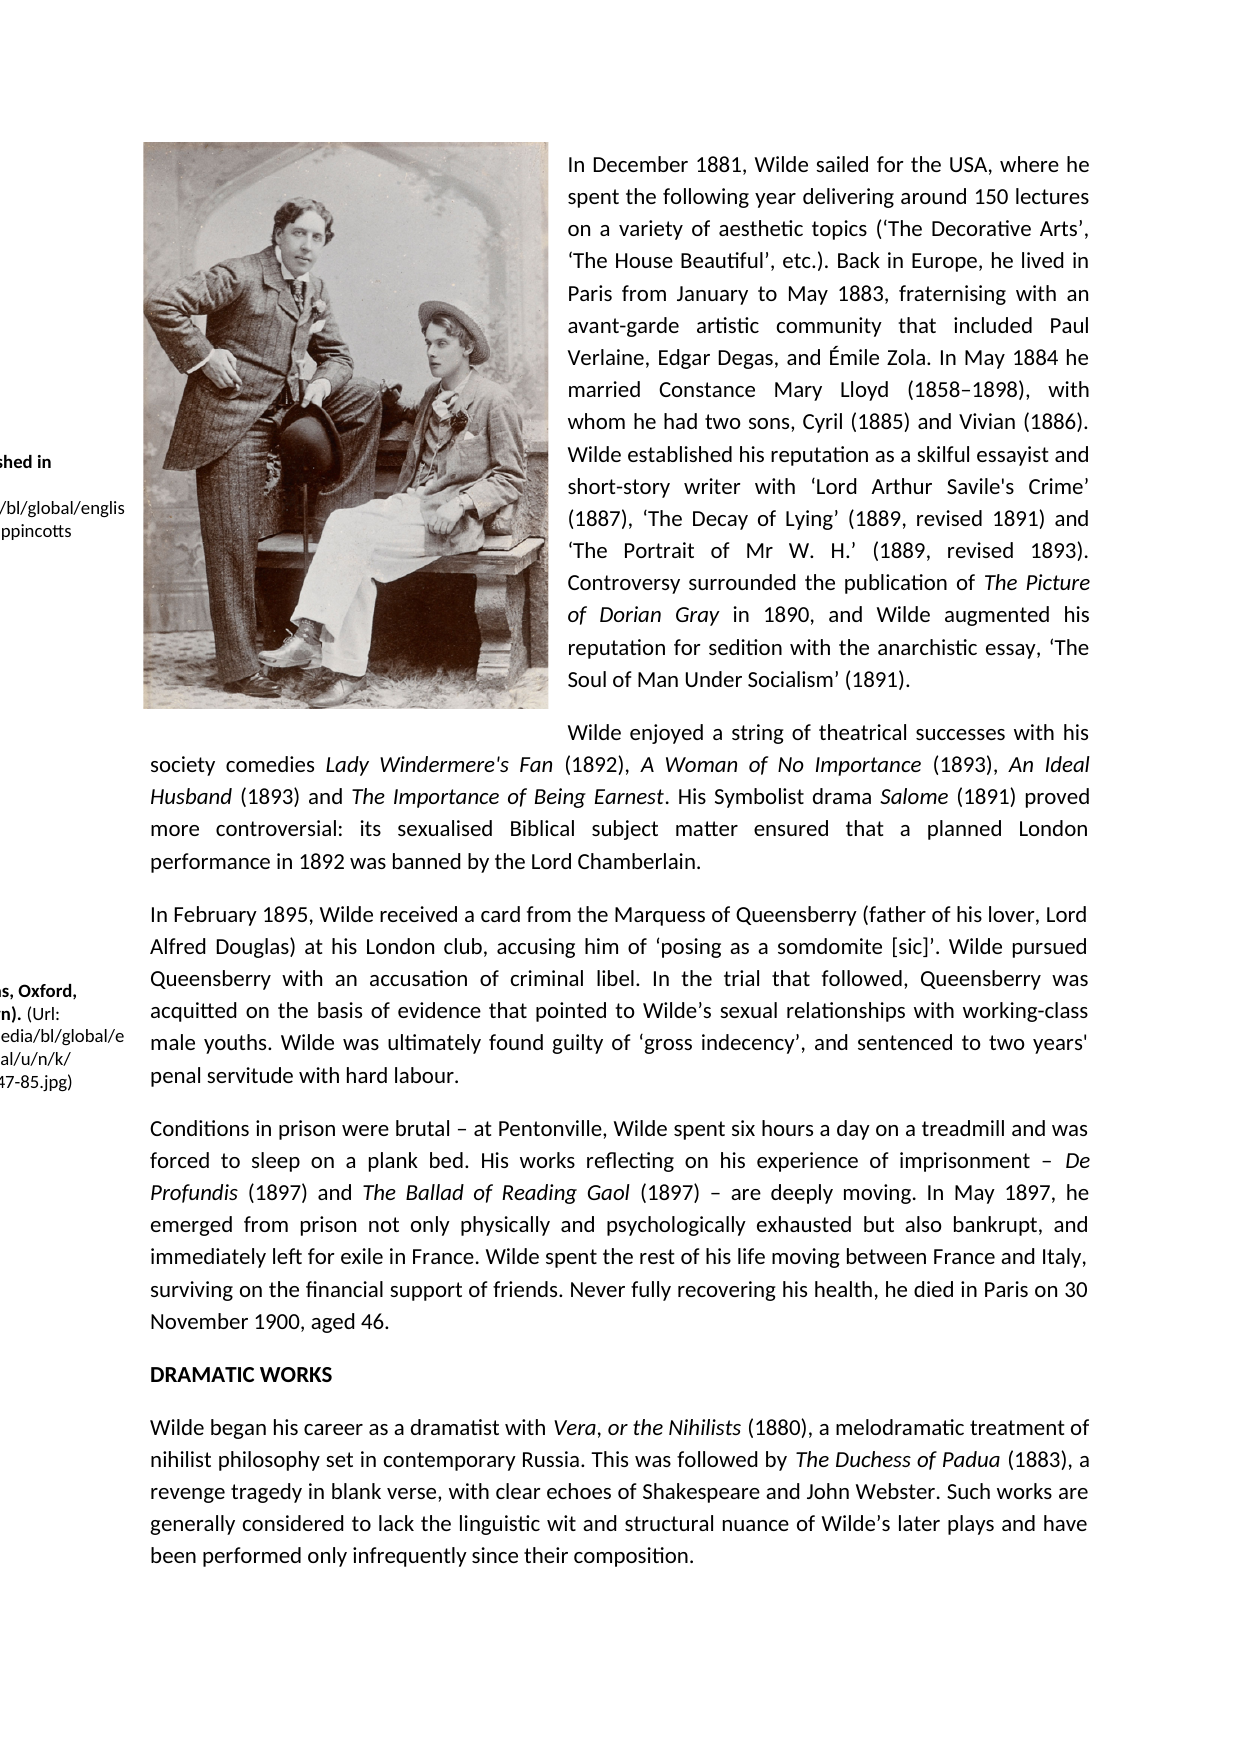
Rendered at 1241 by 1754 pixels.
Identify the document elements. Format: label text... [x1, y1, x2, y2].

text In December 1881, Wilde sailed for the USA, where he spent the following year delivering around 150 lectures on a variety of aesthetic topics (‘The Decorative Arts’, ‘The House Beautiful’, etc.). Back in Europe, he lived in Paris from January to May 1883, fraternising with an avant-garde artistic community that included Paul Verlaine, Edgar Degas, and Émile Zola. In May 1884 he married Constance Mary Lloyd (1858–1898), with whom he had two sons, Cyril (1885) and Vivian (1886). Wilde established his reputation as a skilful essayist and short-story writer with ‘Lord Arthur Savile's Crime’ (1887), ‘The Decay of Lying’ (1889, revised 1891) and ‘The Portrait of Mr W. H.’ (1889, revised 1893). Controversy surrounded the publication of The Picture of Dorian Gray in 1890, and Wilde augmented his reputation for sedition with the anarchistic essay, ‘The Soul of Man Under Socialism’ (1891). [549, 150, 1090, 693]
text In February 1895, Wilde received a card from the Marquess of Queensberry (father of his lover, Lord Alfred Douglas) at his London club, accusing him of ‘posing as a somdomite [sic]’. Wilde pursued Queensberry with an accusation of criminal libel. In the trial that followed, Queensberry was acquitted on the basis of evidence that pointed to Wilde’s sexual relationships with working-class male youths. Wilde was ultimately found guilty of ‘gross indecency’, and sentenced to two years' penal servitude with hard labour. [150, 900, 1090, 1089]
text Conditions in prison were brutal – at Pentonville, Wilde spent six hours a day on a treadmill and was forced to sleep on a plank bed. His works reflecting on his experience of imprisonment – De Profundis (1897) and The Ballad of Reading Gaol (1897) – are deeply moving. In May 1897, he emerged from prison not only physically and psychologically exhausted but also bankrupt, and immediately left for exile in France. Wilde spent the rest of his life moving between France and Italy, surviving on the financial support of friends. Never fully recovering his health, he died in Paris on 30 November 1900, aged 46. [150, 1114, 1090, 1335]
text DRAMATIC WORKS [150, 1360, 1090, 1388]
picture [143, 142, 549, 708]
text Wilde began his career as a dramatist with Vera, or the Nihilists (1880), a melodramatic treatment of nihilist philosophy set in contemporary Russia. This was followed by The Duchess of Padua (1883), a revenge tragedy in blank verse, with clear echoes of Shakespeare and John Webster. Such works are generally considered to lack the linguistic wit and structural nuance of Wilde’s later plays and have been performed only infrequently since their composition. [150, 1413, 1090, 1570]
text Wilde enjoyed a string of theatrical successes with his society comedies Lady Windermere's Fan (1892), A Woman of No Importance (1893), An Ideal Husband (1893) and The Importance of Being Earnest. His Symbolist drama Salome (1891) proved more controversial: its sexualised Biblical subject matter ensured that a planned London performance in 1892 was banned by the Lord Chamberlain. [150, 718, 1090, 875]
